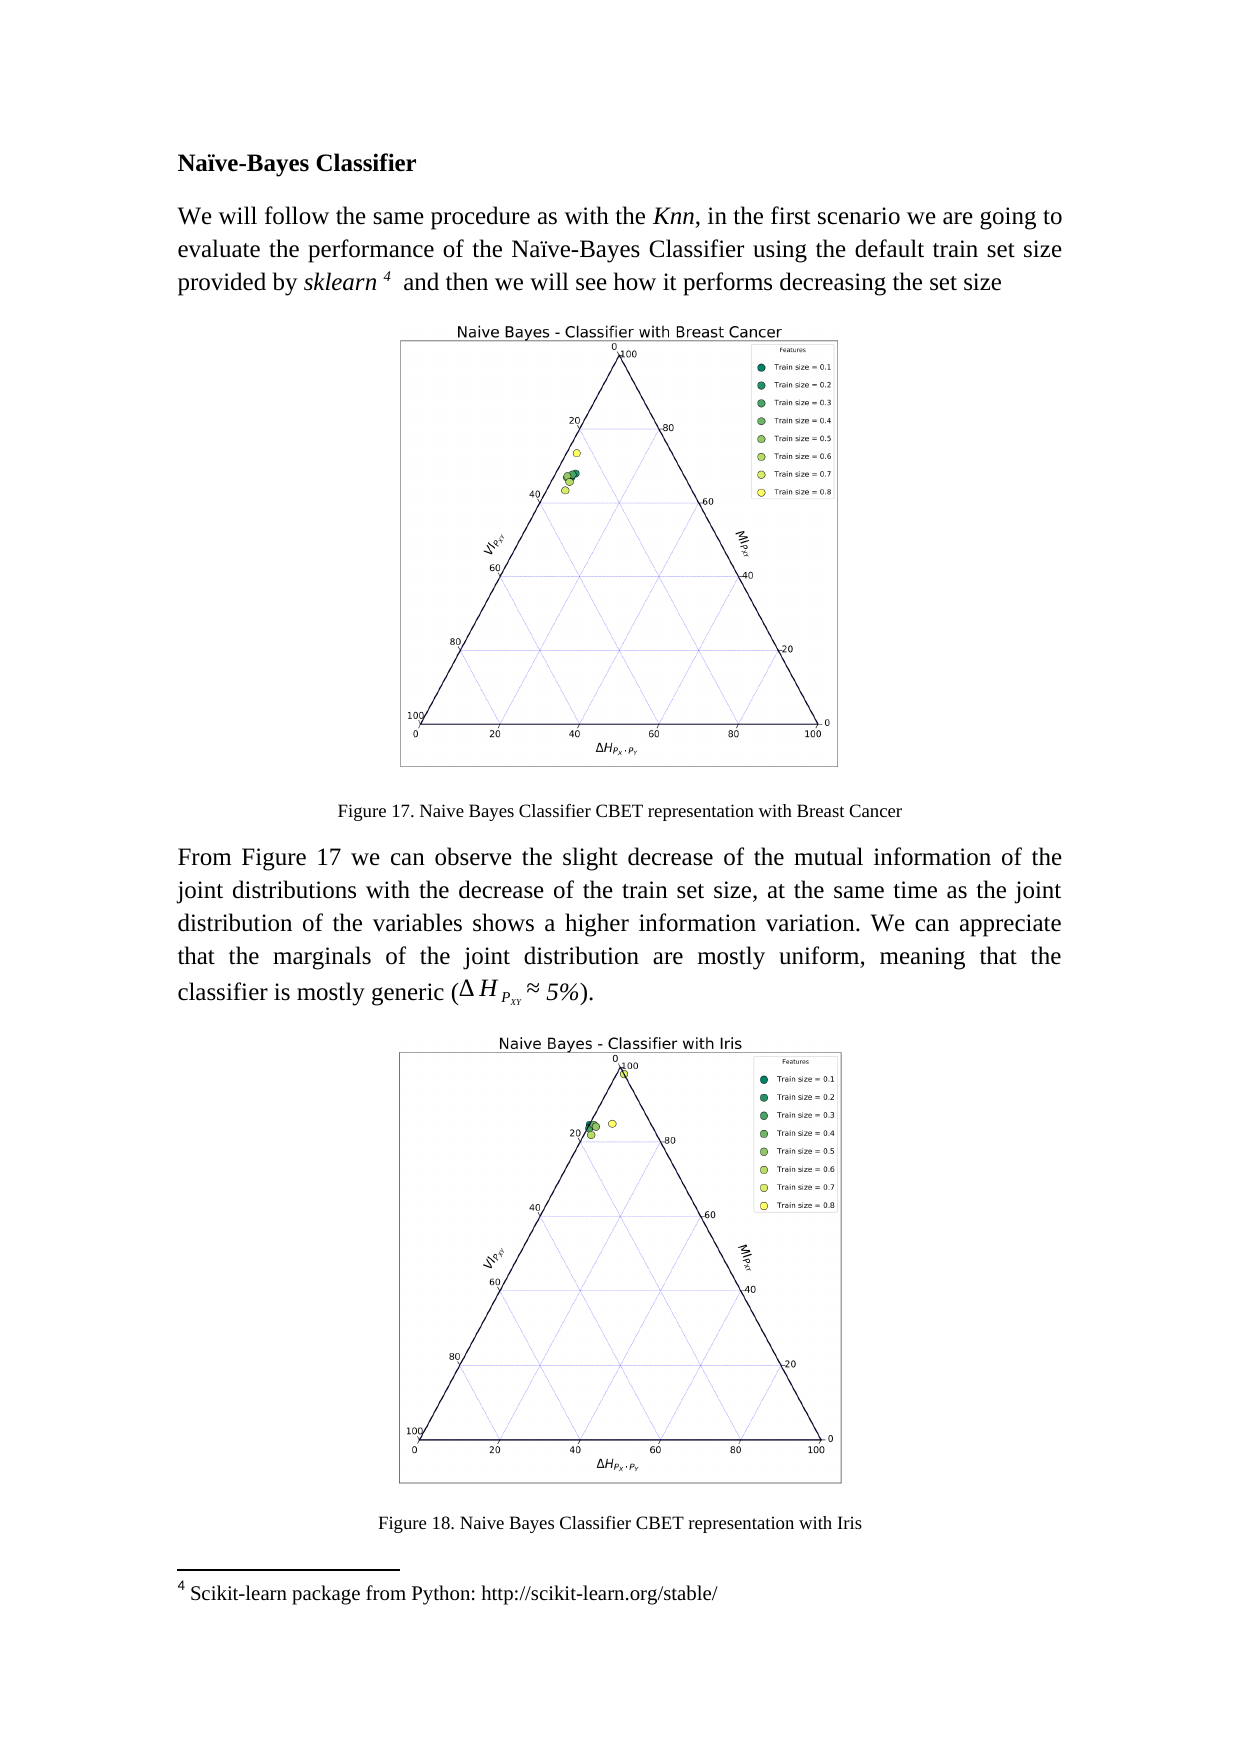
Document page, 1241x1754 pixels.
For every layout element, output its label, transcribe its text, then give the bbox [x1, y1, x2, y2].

text Naïve-Bayes Classifier [177, 148, 1063, 176]
text Figure 18. Naive Bayes Classifier CBET representation with Iris [177, 1512, 1063, 1533]
text Figure 17. Naive Bayes Classifier CBET representation with Breast Cancer [177, 800, 1063, 821]
text We will follow the same procedure as with the Knn, in the first scenario we are going to evaluate the performance of the Naïve-Bayes Classifier using the default train set size provided by sklearn and then we will see how it performs decreasing the set size [177, 201, 1063, 296]
text From Figure 17 we can observe the slight decrease of the mutual information of the joint distributions with the decrease of the train set size, at the same time as the joint distribution of the variables shows a higher information variation. We can appreciate that the marginals of the joint distribution are mostly uniform, meaning that the classifier is mostly generic ( 5%). [177, 842, 1063, 1008]
